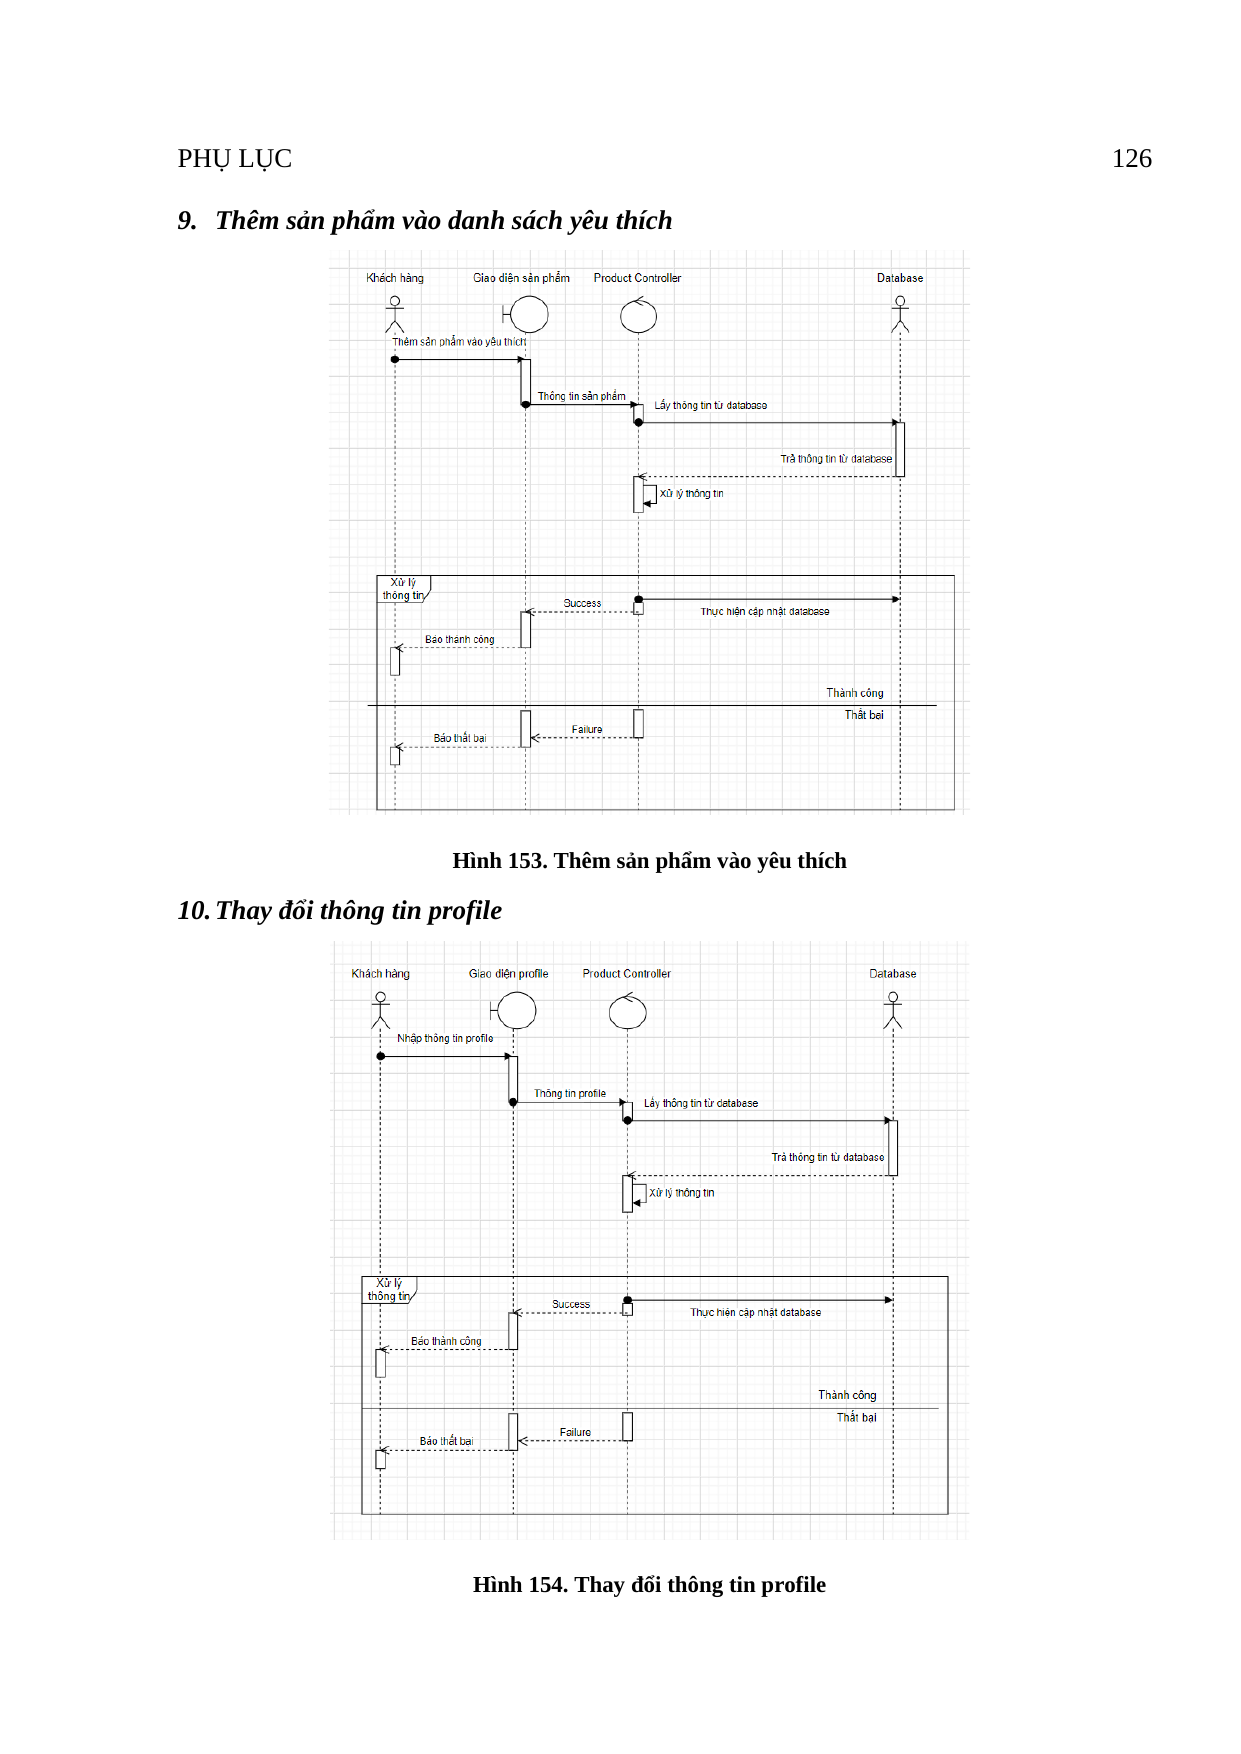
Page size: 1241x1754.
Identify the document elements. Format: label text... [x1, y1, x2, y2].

subtitle Thêm sản phẩm vào danh sách yêu thích [177, 204, 1122, 235]
picture [328, 250, 971, 815]
picture [330, 941, 970, 1540]
subtitle Thay đổi thông tin profile [177, 894, 1122, 926]
